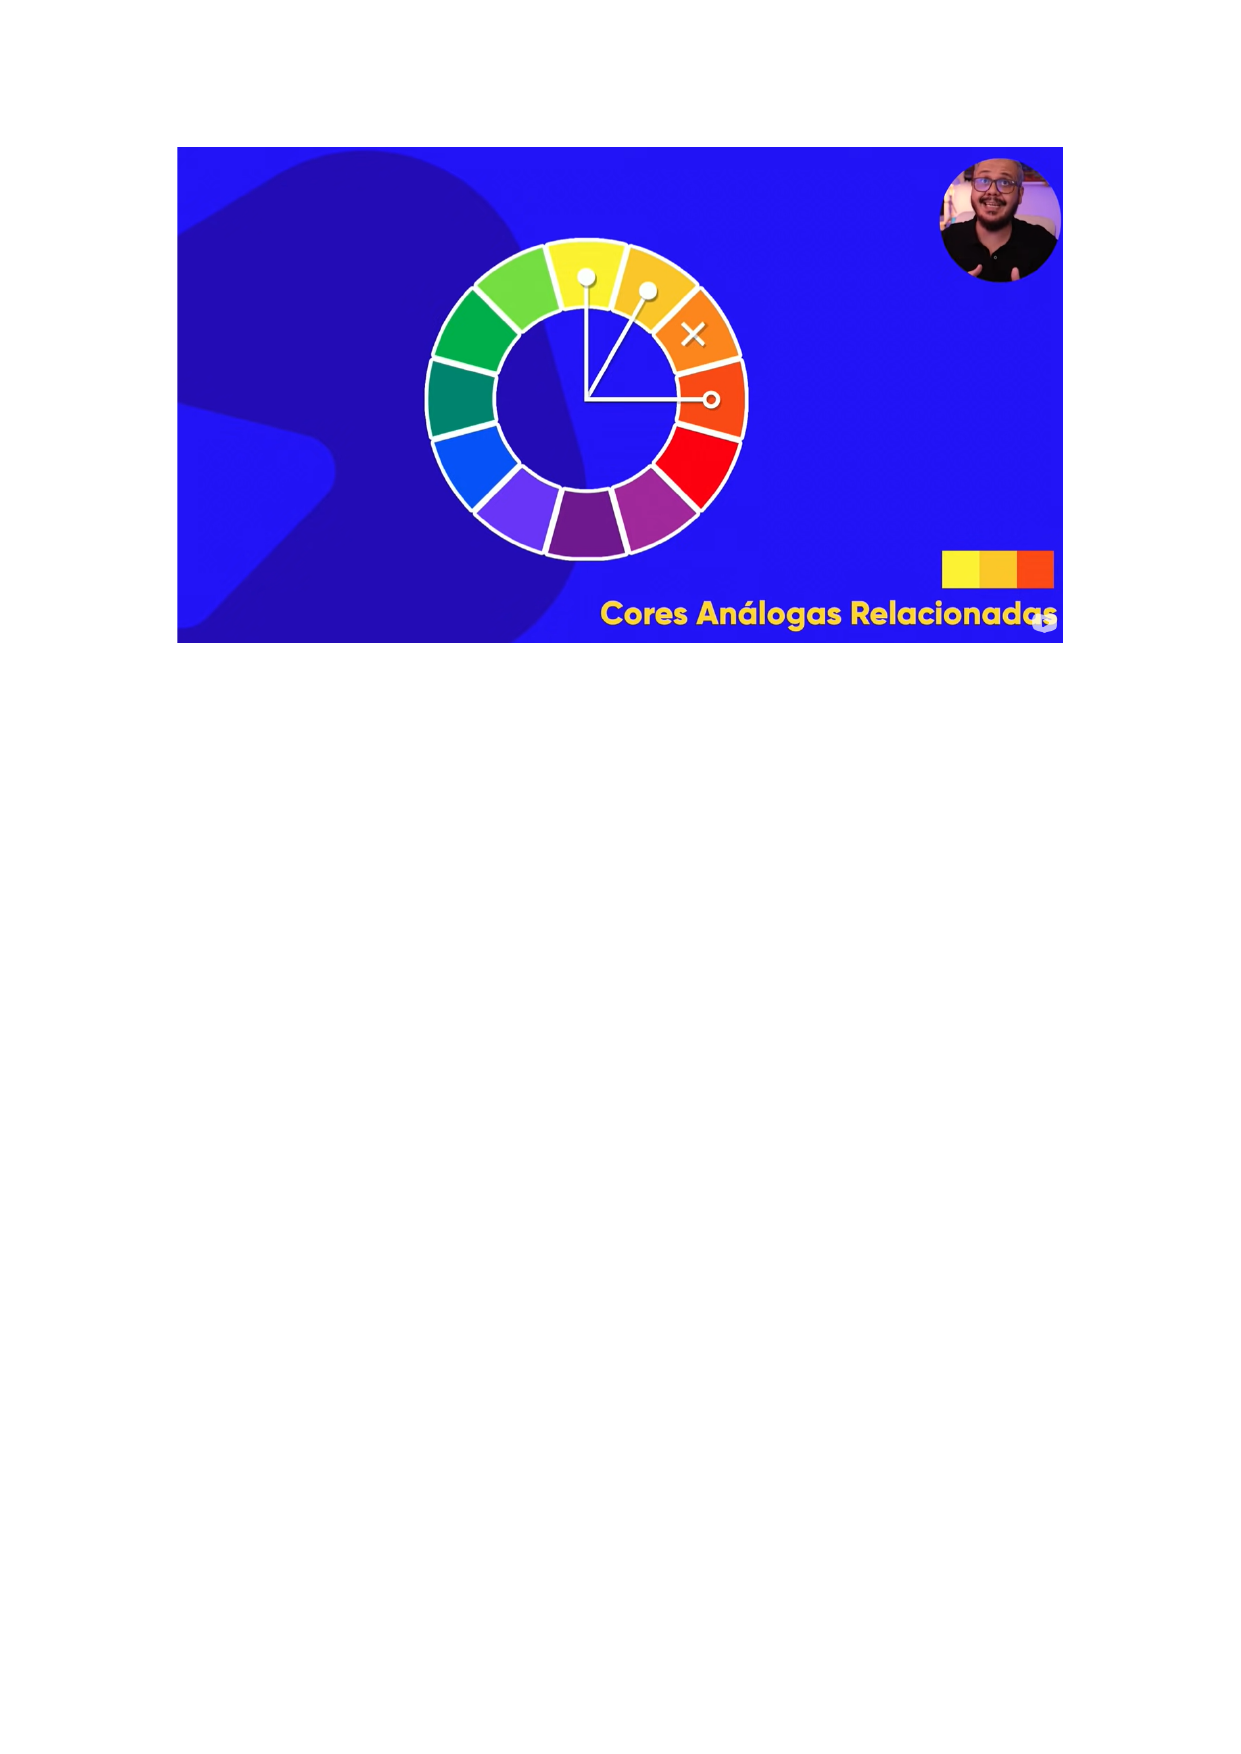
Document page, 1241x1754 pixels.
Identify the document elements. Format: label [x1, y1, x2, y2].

picture [177, 147, 1063, 643]
